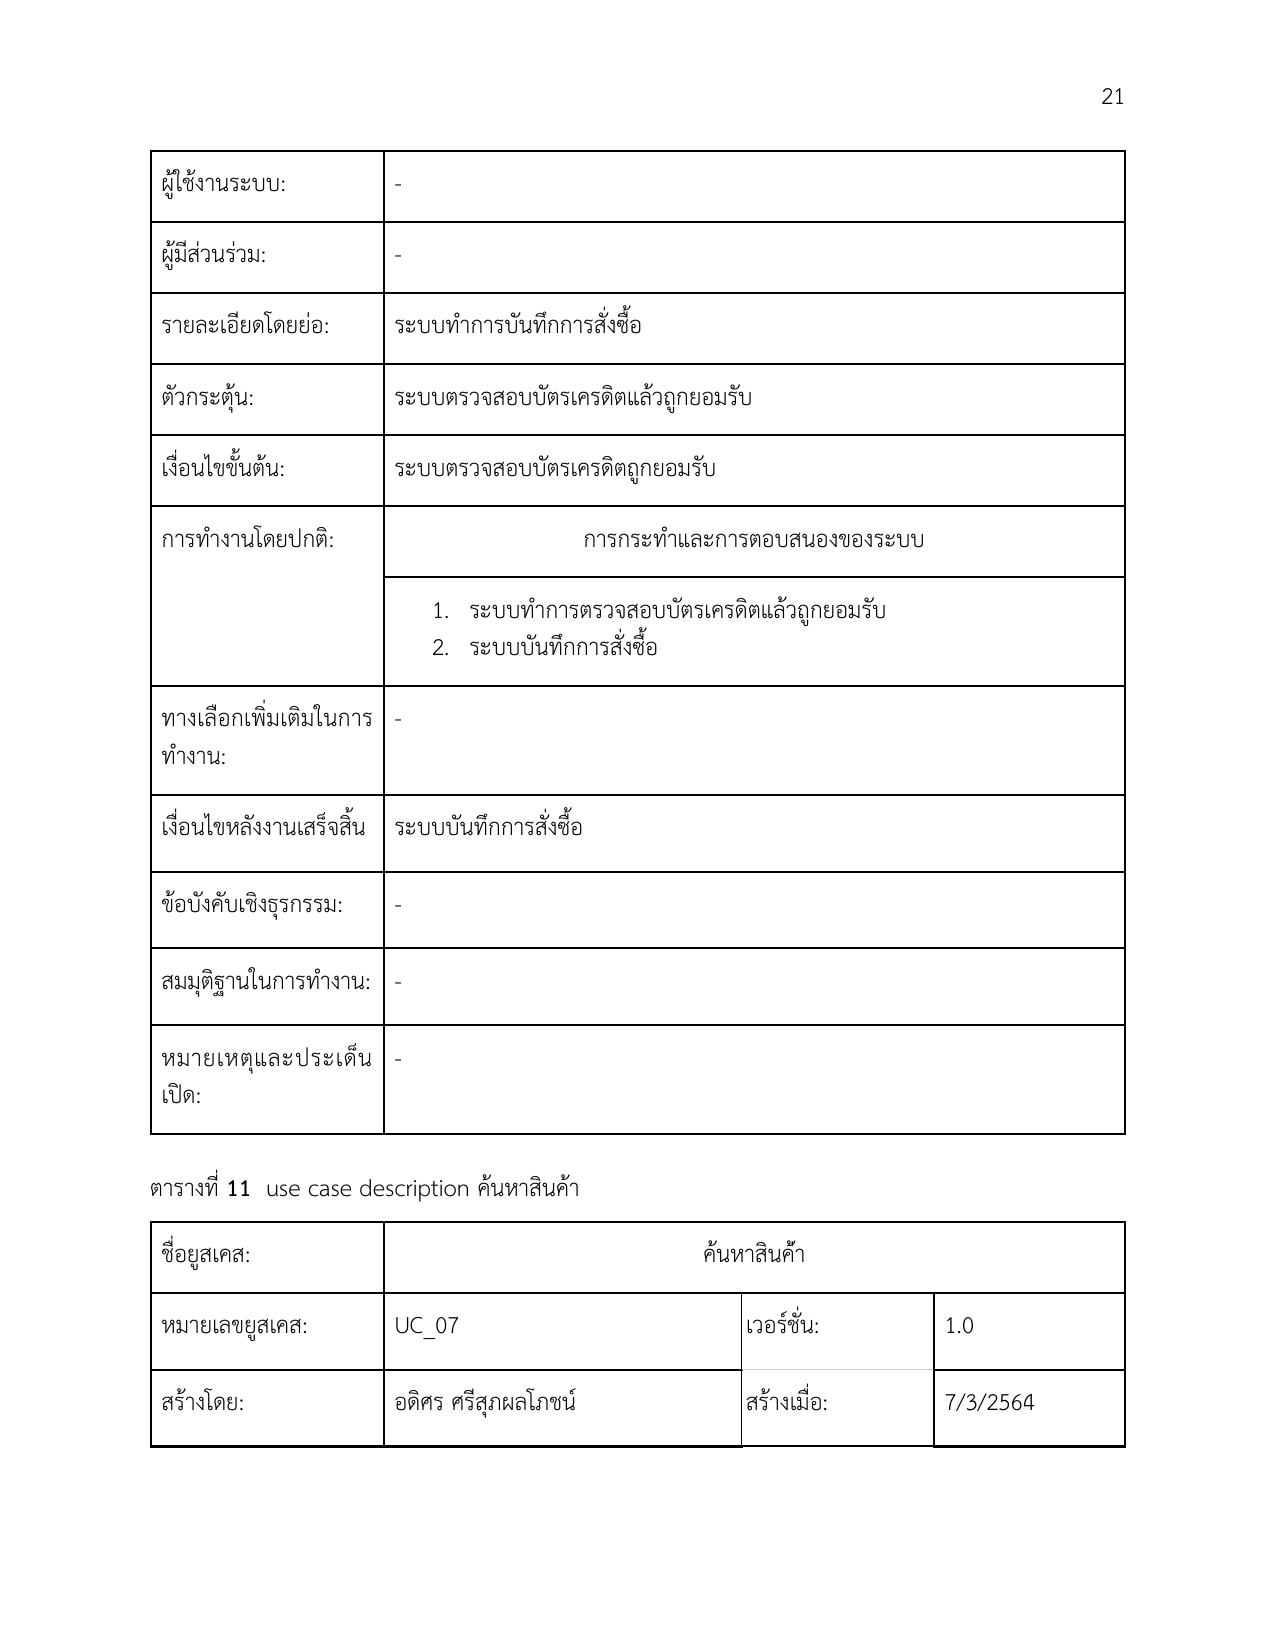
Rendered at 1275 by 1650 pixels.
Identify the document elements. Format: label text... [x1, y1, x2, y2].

table_cell UC_07 [385, 1294, 741, 1368]
table_cell ผู้มีส่วนร่วม: [152, 223, 383, 292]
table_cell การทำงานโดยปกติ: [152, 507, 383, 685]
table_cell สร้างโดย: [152, 1371, 383, 1445]
table_cell - [385, 687, 1124, 794]
table_cell หมายเหตุและประเด็น เปิด: [152, 1026, 383, 1133]
table_cell เงื่อนไขหลังงานเสร็จสิ้น [152, 796, 383, 871]
table_cell สมมุติฐานในการทำงาน: [152, 949, 383, 1024]
table_cell 7/3/2564 [935, 1371, 1124, 1445]
table_header ค้นหาสินค้่า [385, 1223, 1124, 1292]
table_cell รายละเอียดโดยย่อ: [152, 294, 383, 363]
table_cell เงื่อนไขขั้นต้น: [152, 436, 383, 505]
table_cell ระบบตรวจสอบบัตรเครดิตแล้วถูกยอมรับ [385, 365, 1124, 434]
table_cell ข้อบังคับเชิงธุรกรรม: [152, 873, 383, 947]
table_cell หมายเลขยูสเคส: [152, 1294, 383, 1368]
table_cell - [385, 152, 1124, 221]
table_cell - [385, 223, 1124, 292]
table_cell ระบบตรวจสอบบัตรเครดิตถูกยอมรับ [385, 436, 1124, 505]
table_cell ระบบทำการบันทึกการสั่งซื้อ [385, 294, 1124, 363]
table_cell ระบบทำการตรวจสอบบัตรเครดิตแล้วถูกยอมรับ ระบบบันทึกการสั่งซื้อ [385, 578, 1124, 685]
table_cell การกระทําและการตอบสนองของระบบ [385, 507, 1124, 576]
table_cell สร้างเมื่อ: [742, 1370, 933, 1445]
text ตารางที่ 11 use case description ค้นหาสินค้า [150, 1167, 1125, 1205]
table_cell - [385, 1026, 1124, 1133]
table_cell 1.0 [935, 1294, 1124, 1368]
table_cell ระบบบันทึกการสั่งซื้อ [385, 796, 1124, 871]
table_cell ทางเลือกเพิ่มเติมในการทํางาน: [152, 687, 383, 794]
table_cell เวอร์ชั่น: [742, 1294, 933, 1368]
table_cell อดิศร ศรีสุภผลโภชน์ [385, 1371, 741, 1445]
table_cell ผู้ใช้งานระบบ: [152, 152, 383, 221]
table_cell - [385, 949, 1124, 1024]
table_header ชื่อยูสเคส: [152, 1223, 383, 1292]
table_cell ตัวกระตุ้น: [152, 365, 383, 434]
table_cell - [385, 873, 1124, 947]
